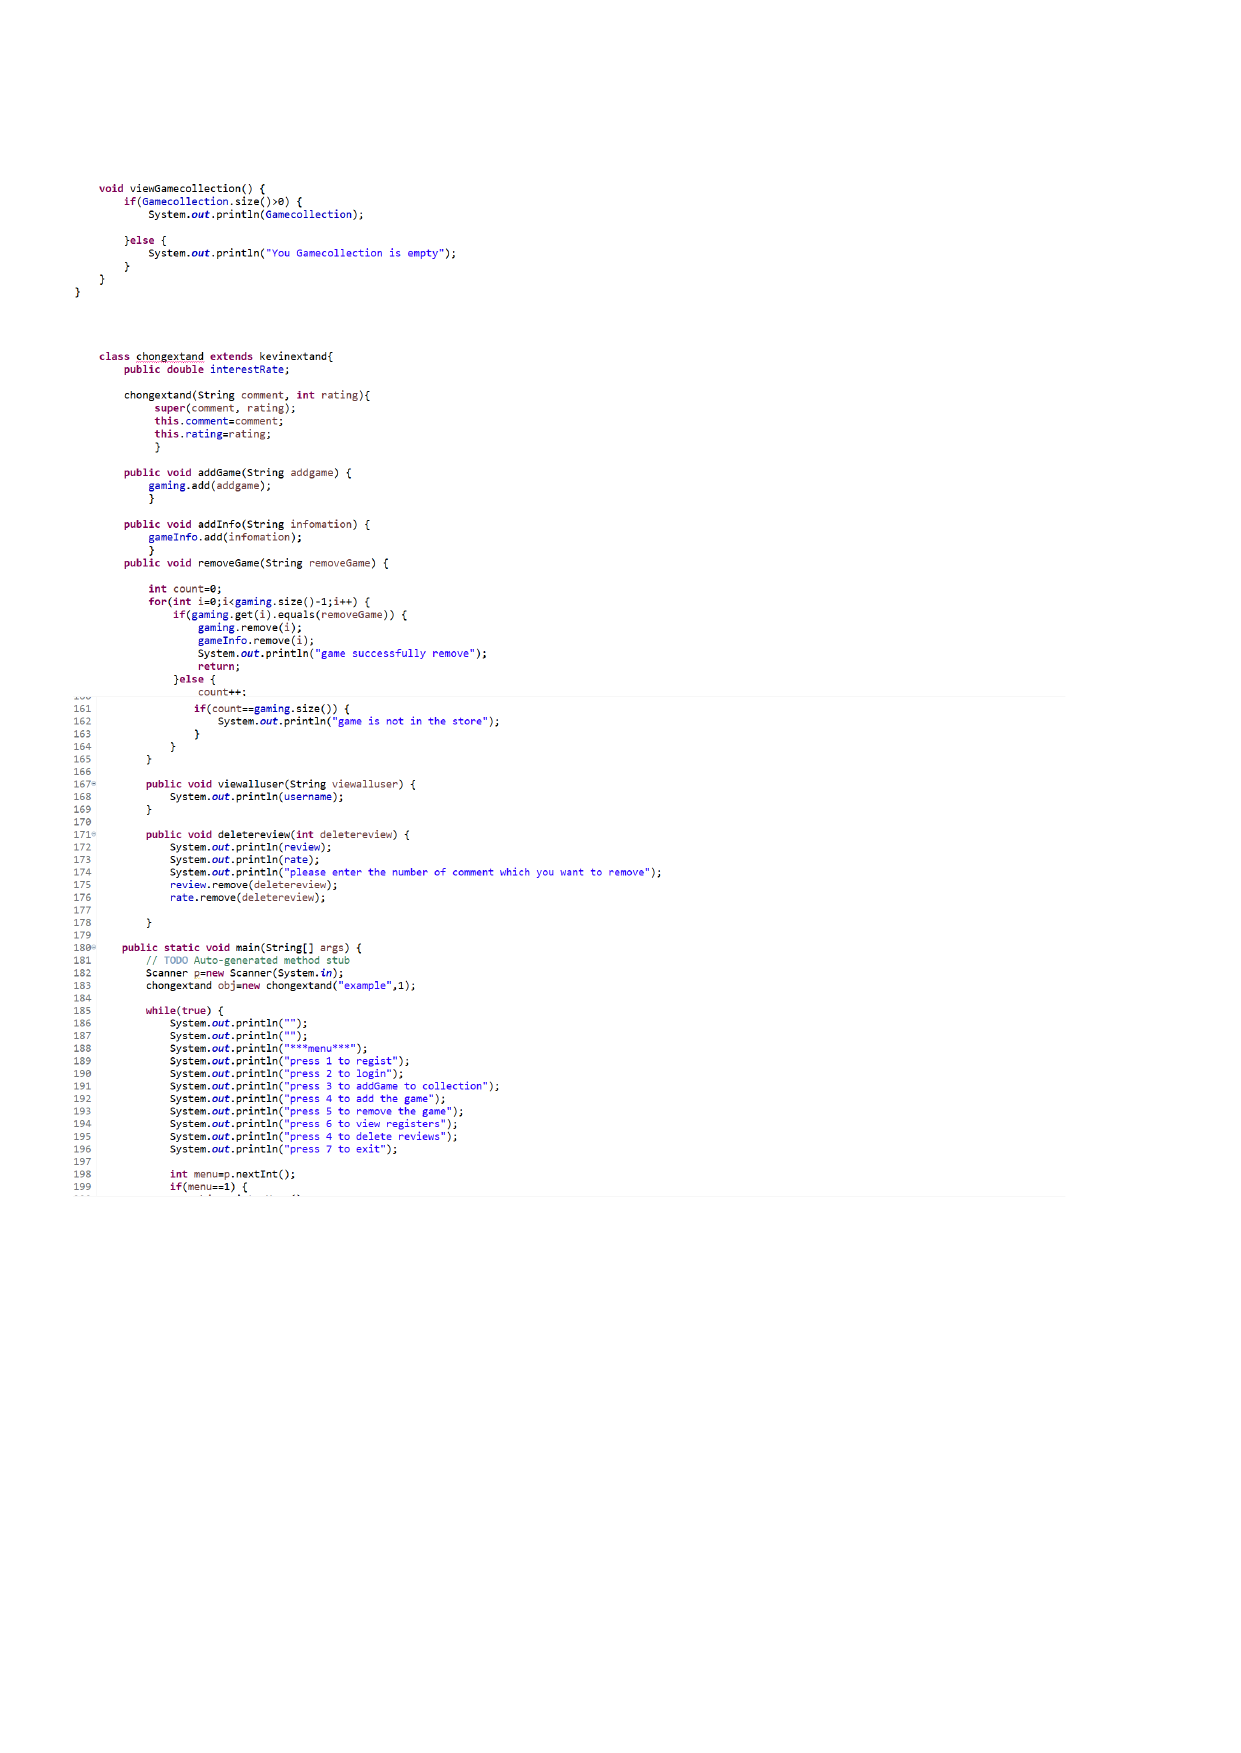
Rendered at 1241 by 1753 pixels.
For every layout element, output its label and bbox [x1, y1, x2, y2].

picture [73, 184, 1066, 1197]
